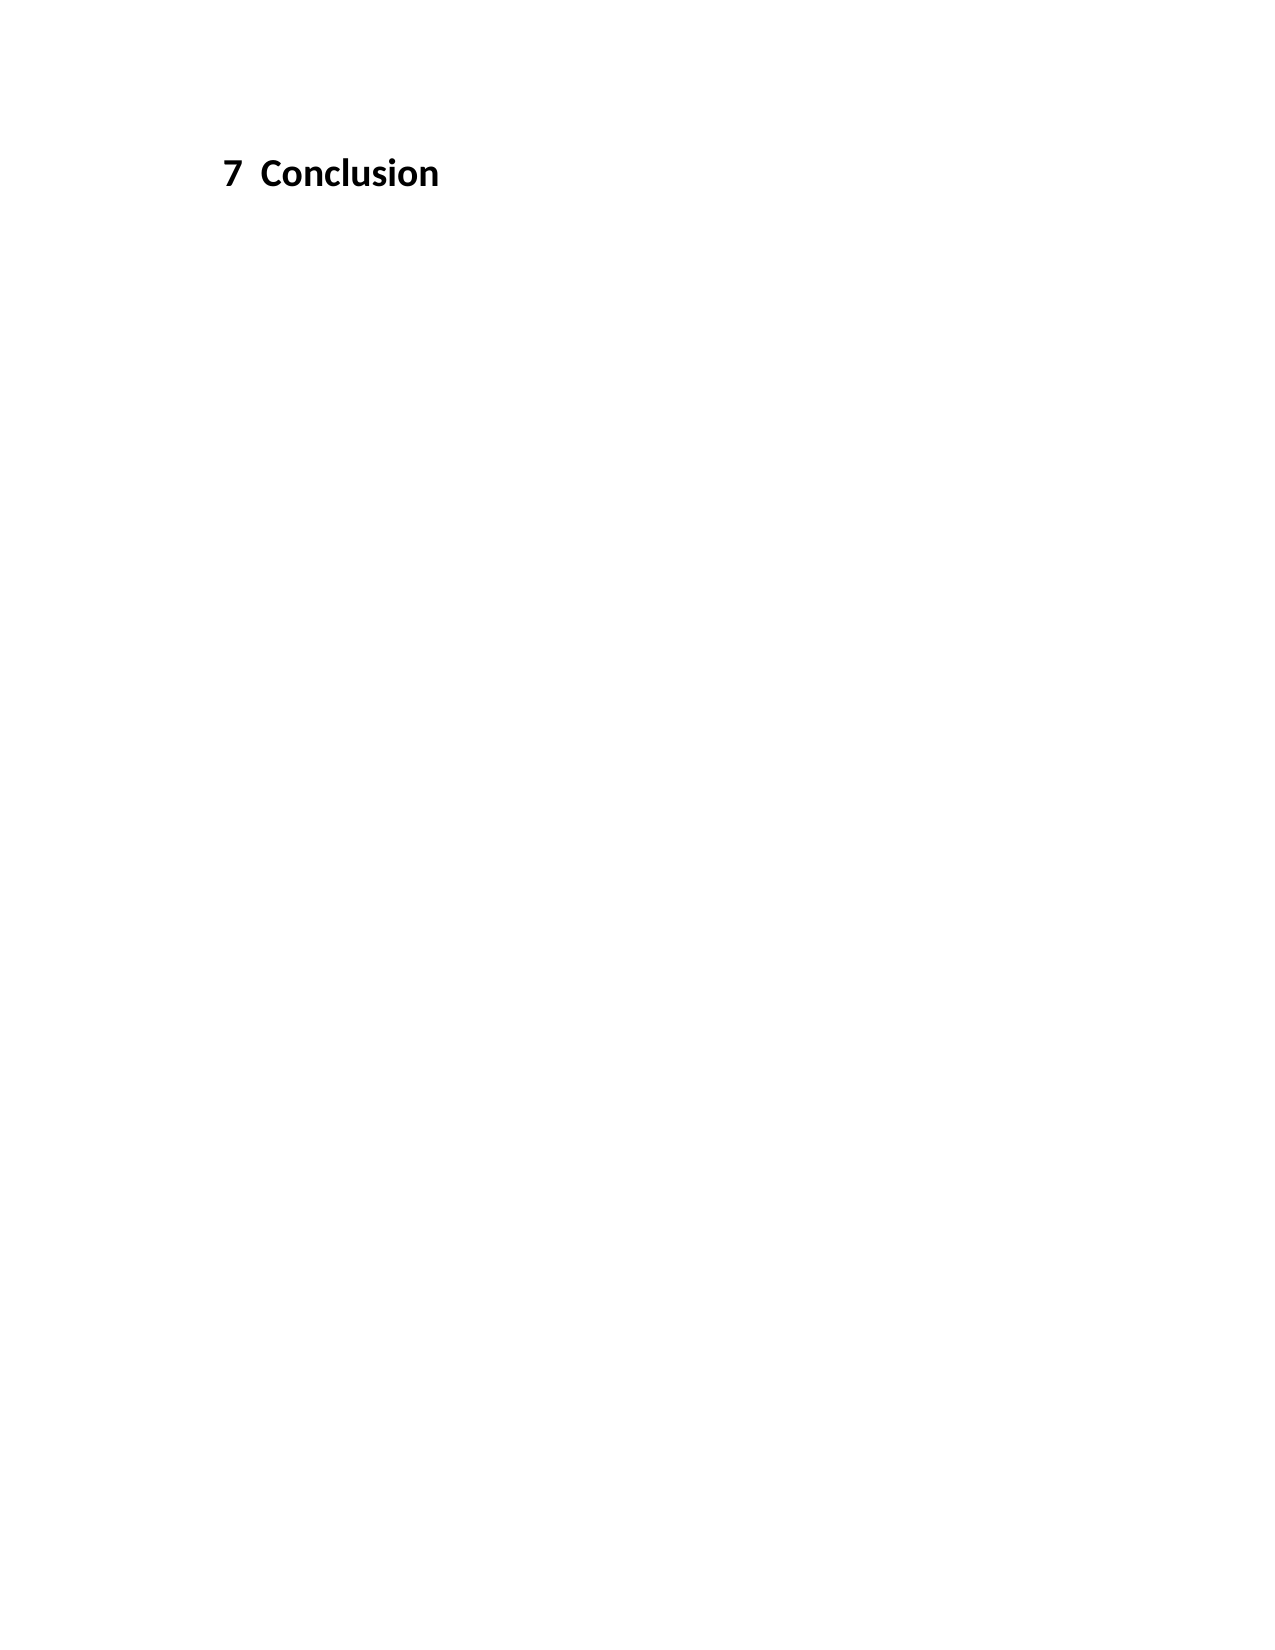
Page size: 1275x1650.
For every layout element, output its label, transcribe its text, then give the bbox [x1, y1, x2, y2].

subtitle 7 Conclusion [148, 148, 1127, 196]
